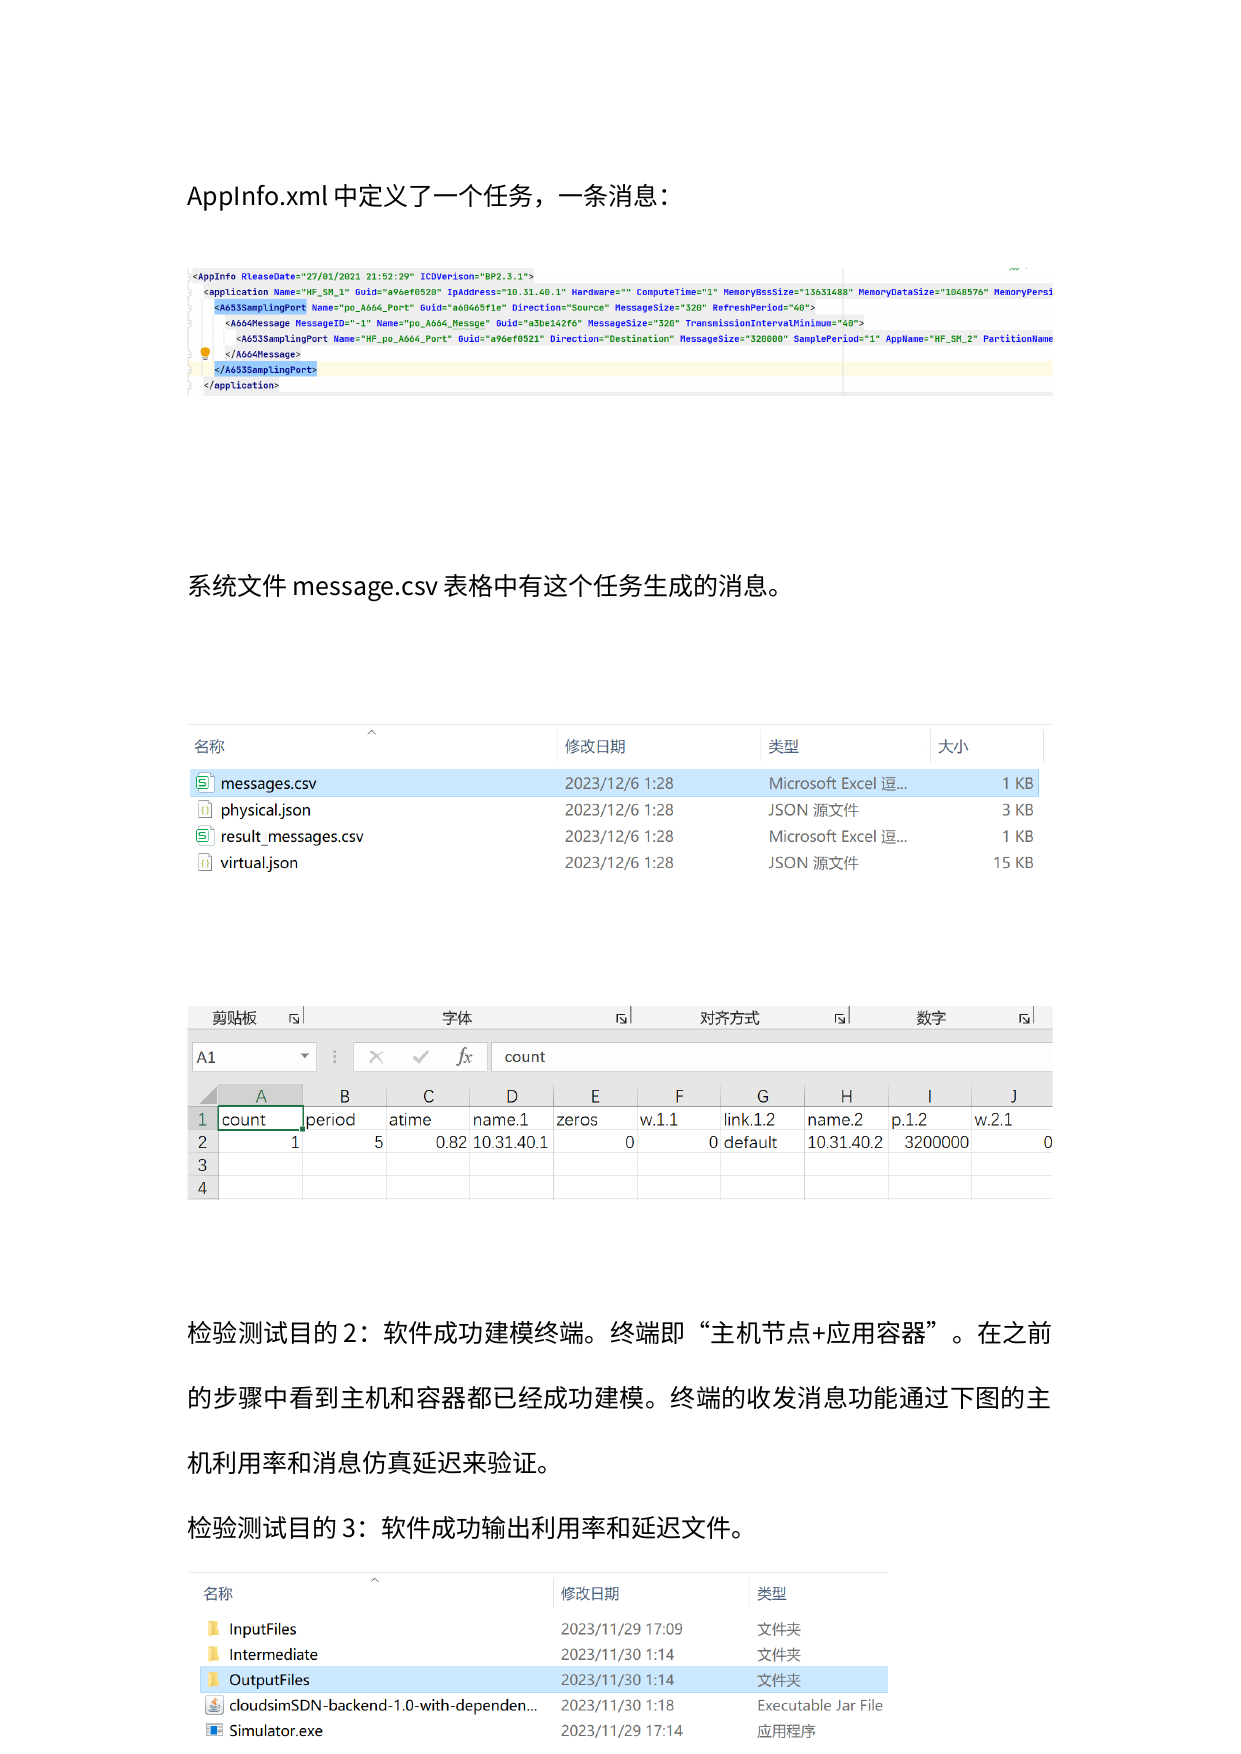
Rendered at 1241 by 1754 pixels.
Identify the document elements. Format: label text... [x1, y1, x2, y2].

text 检验测试目的3：软件成功输出利用率和延迟文件。 [187, 1494, 1053, 1559]
text AppInfo.xml中定义了一个任务，一条消息： [187, 162, 1053, 227]
picture [187, 1006, 1053, 1200]
picture [187, 723, 1053, 885]
text 检验测试目的2：软件成功建模终端。终端即“主机节点+应用容器”。在之前的步骤中看到主机和容器都已经成功建模。终端的收发消息功能通过下图的主机利用率和消息仿真延迟来验证。 [187, 1299, 1053, 1494]
picture [187, 268, 1053, 396]
text 系统文件message.csv表格中有这个任务生成的消息。 [187, 552, 1053, 617]
picture [187, 1568, 888, 1754]
